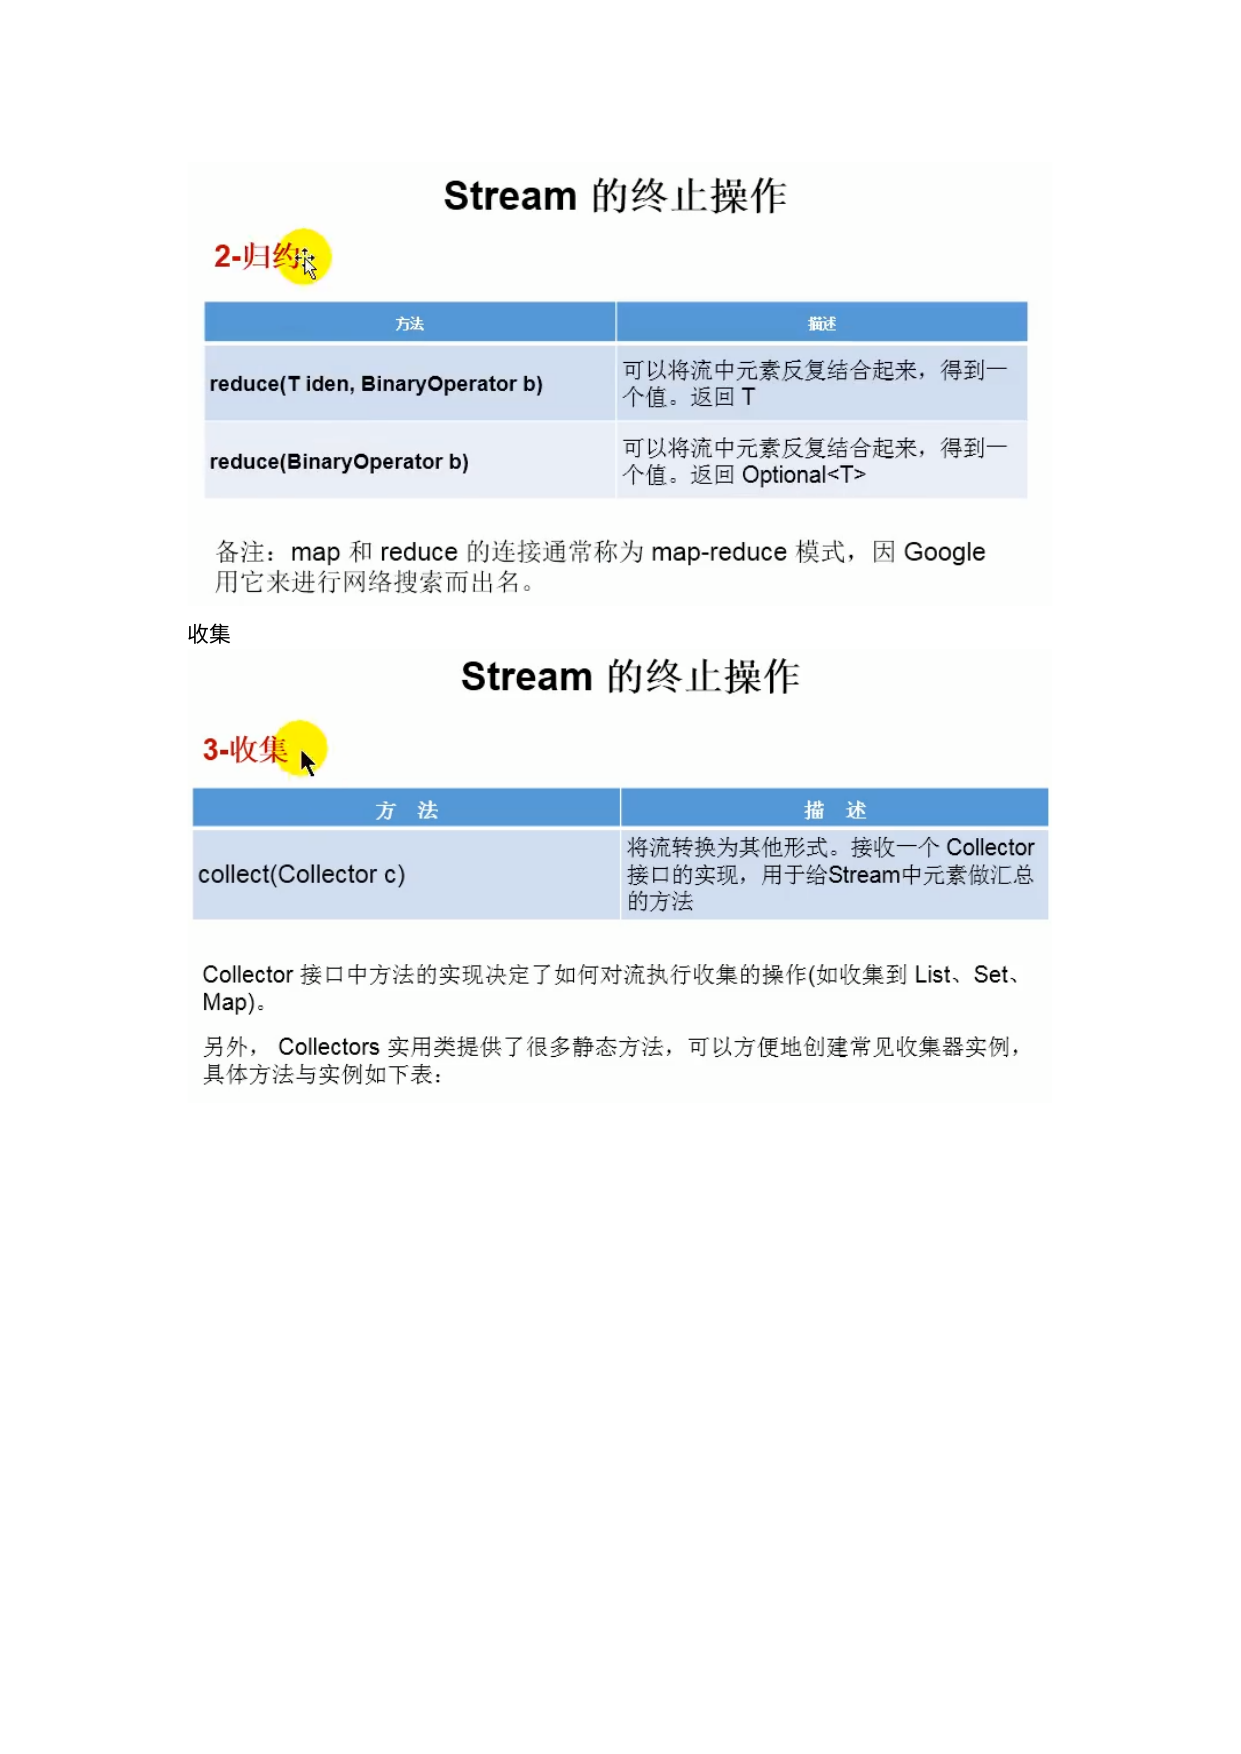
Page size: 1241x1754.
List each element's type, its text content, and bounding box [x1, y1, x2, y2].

list 收集 [187, 617, 1053, 649]
picture [187, 162, 1053, 606]
picture [187, 649, 1053, 1103]
